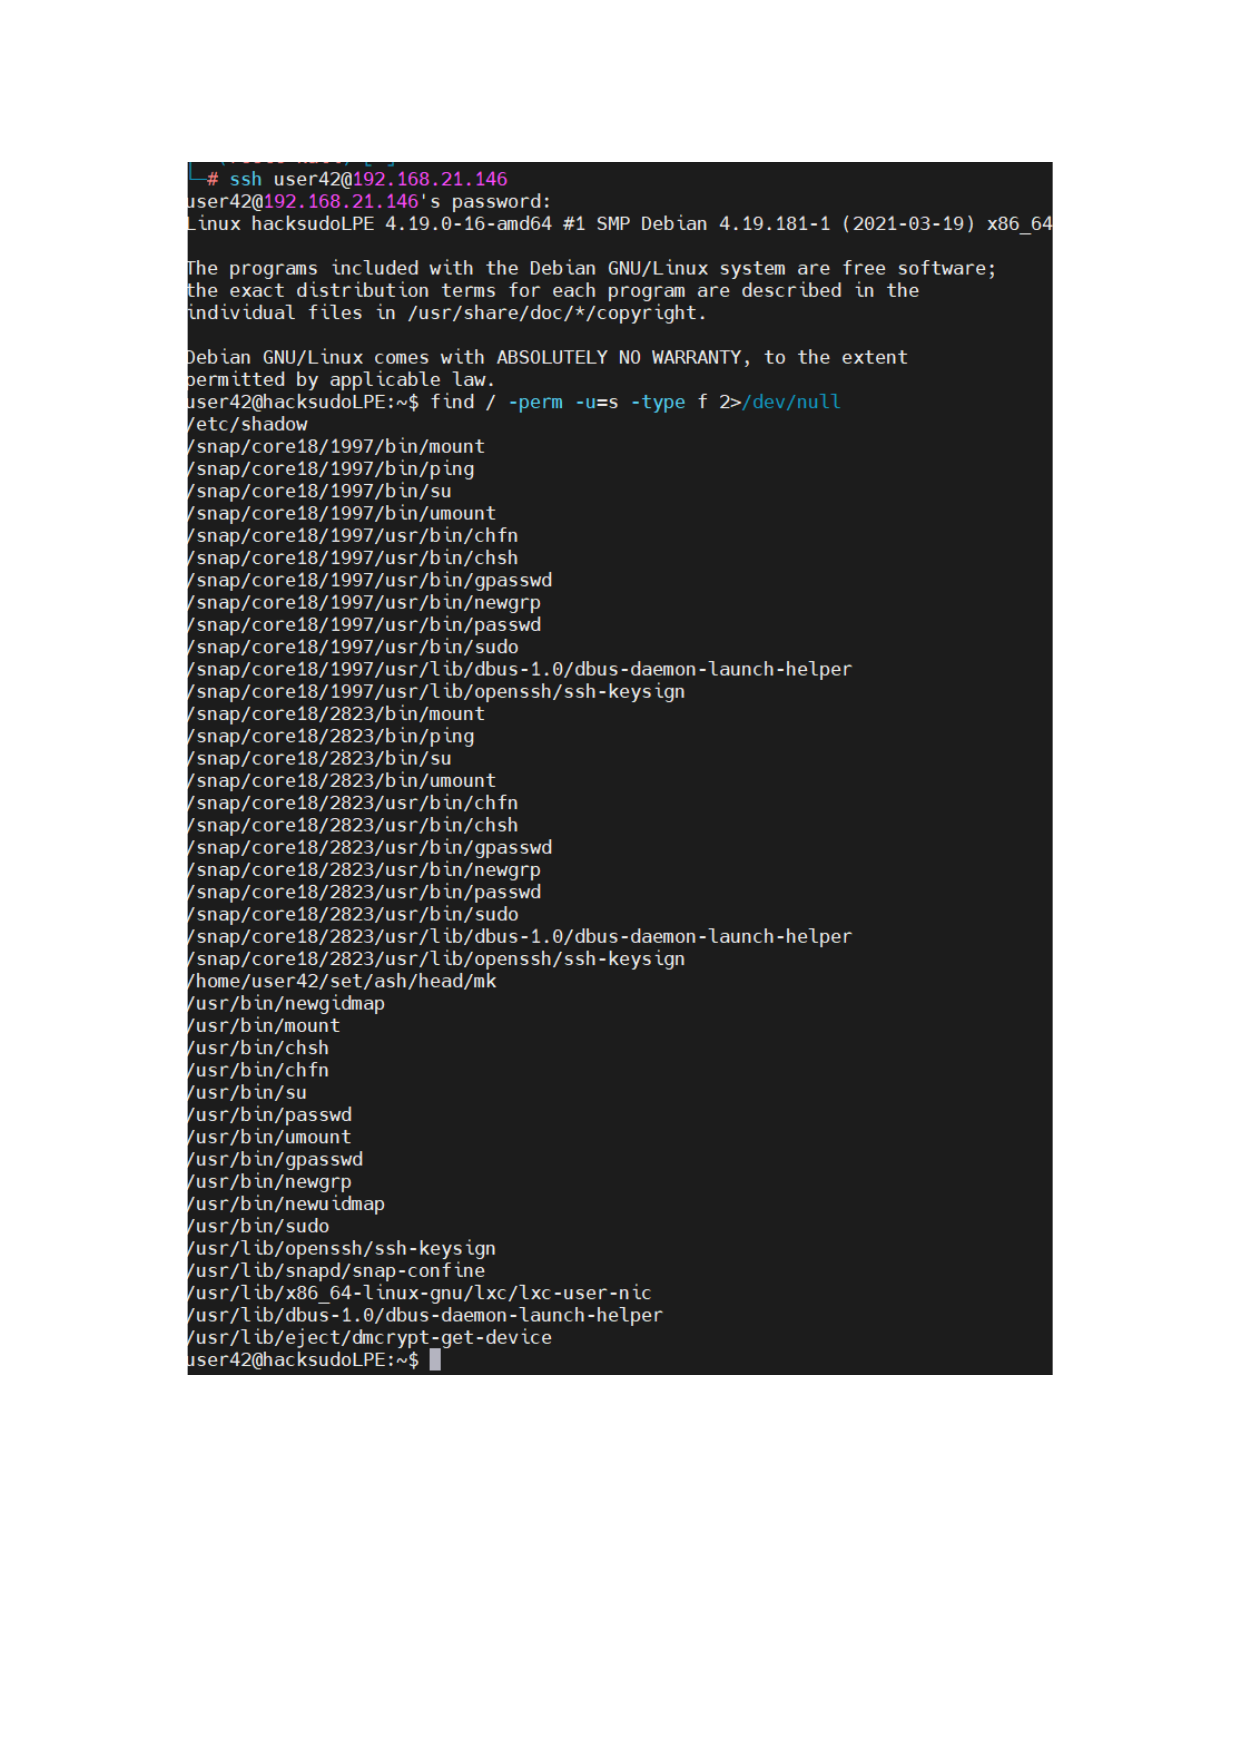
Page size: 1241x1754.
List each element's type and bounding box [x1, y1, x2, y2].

picture [187, 162, 1053, 1375]
